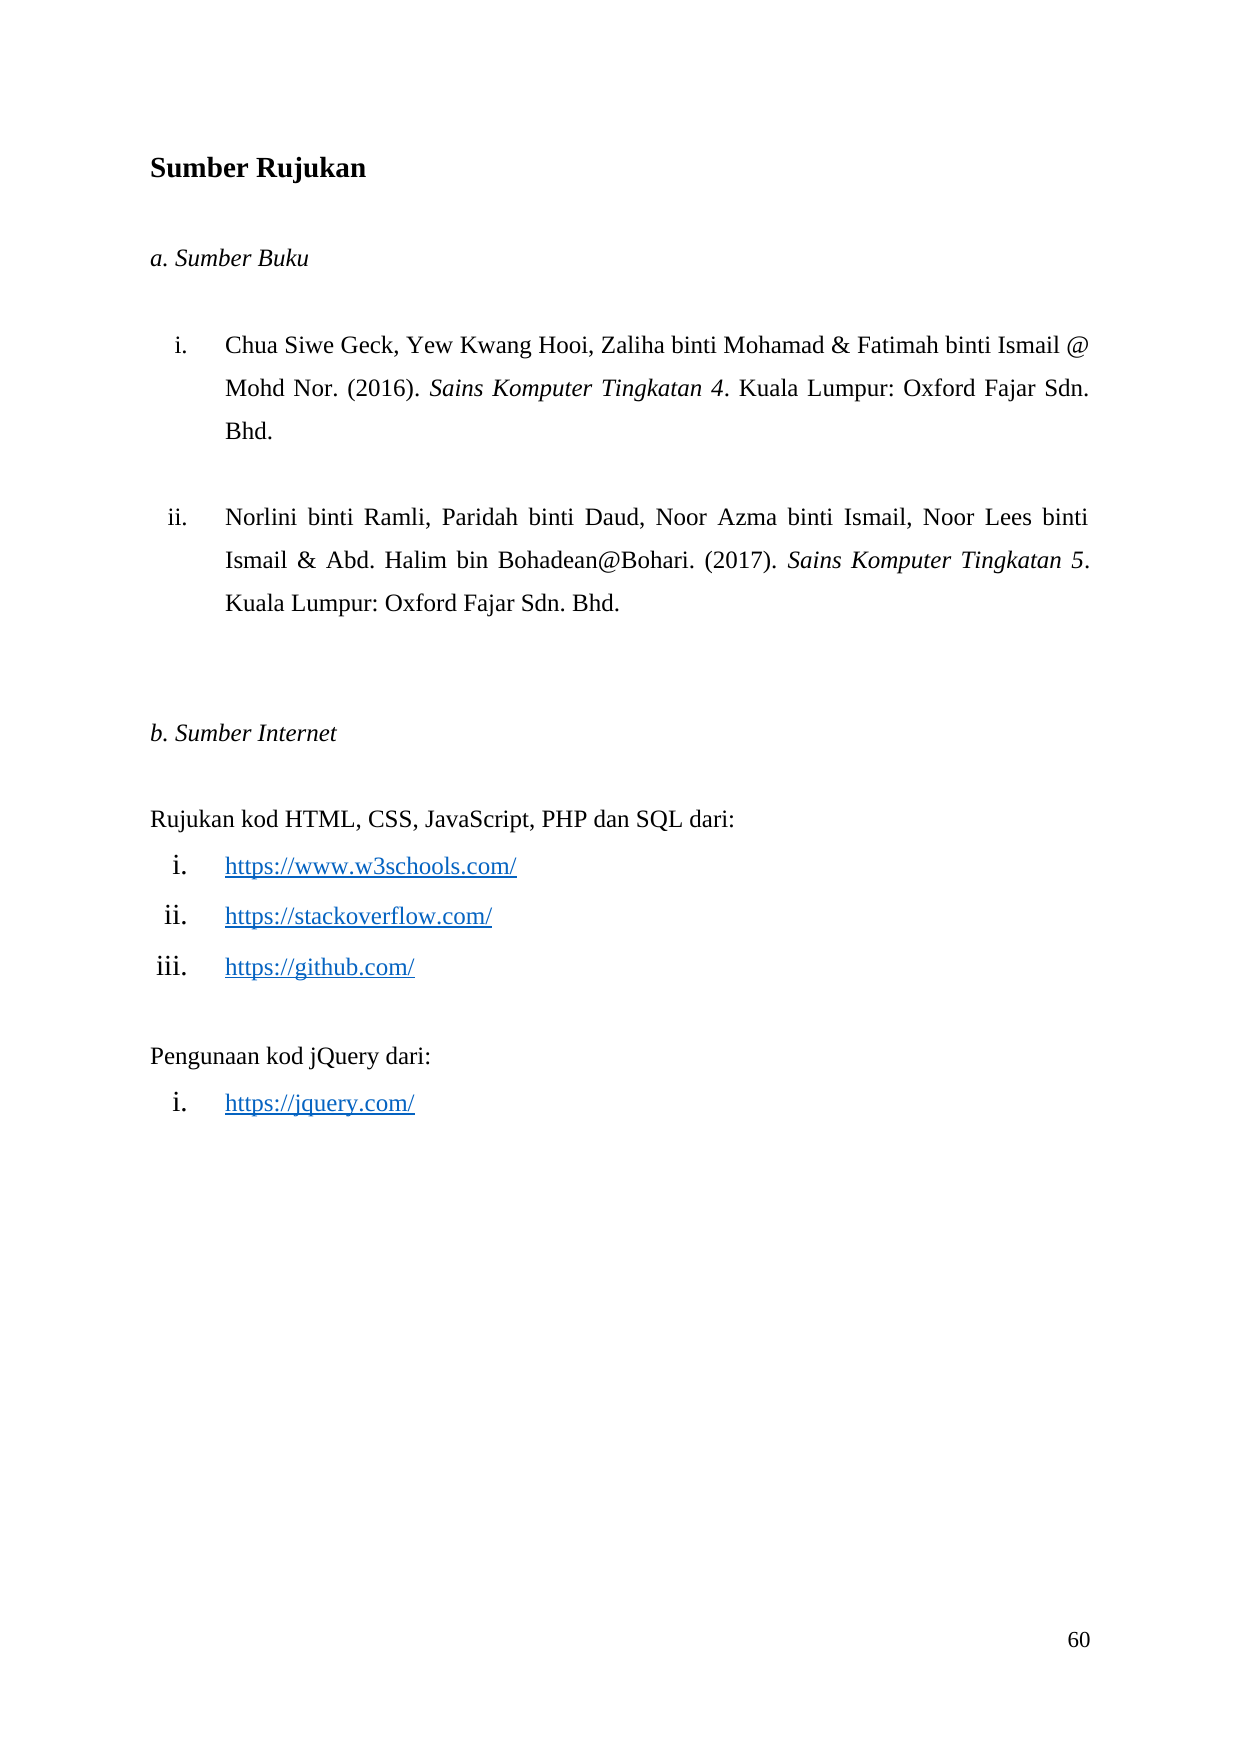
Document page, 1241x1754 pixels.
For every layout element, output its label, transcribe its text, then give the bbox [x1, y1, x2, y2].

text Rujukan kod HTML, CSS, JavaScript, PHP dan SQL dari: [150, 804, 1090, 833]
list Norlini binti Ramli, Paridah binti Daud, Noor Azma binti Ismail, Noor Lees binti Ismail & Abd. Halim bin Bohadean@Bohari. (2017). Sains Komputer Tingkatan 5. Kuala Lumpur: Oxford Fajar Sdn. Bhd. [187, 502, 1090, 617]
text b. Sumber Internet [150, 718, 1090, 747]
list https://jquery.com/ [187, 1084, 1090, 1118]
text Sumber Rujukan [150, 150, 1090, 183]
list Chua Siwe Geck, Yew Kwang Hooi, Zaliha binti Mohamad & Fatimah binti Ismail @ Mohd Nor. (2016). Sains Komputer Tingkatan 4. Kuala Lumpur: Oxford Fajar Sdn. Bhd. [187, 330, 1090, 445]
text Pengunaan kod jQuery dari: [150, 1041, 1090, 1070]
list https://stackoverflow.com/ [187, 897, 1090, 931]
list https://github.com/ [187, 948, 1090, 981]
text a. Sumber Buku [150, 243, 1090, 272]
list https://www.w3schools.com/ [187, 847, 1090, 881]
